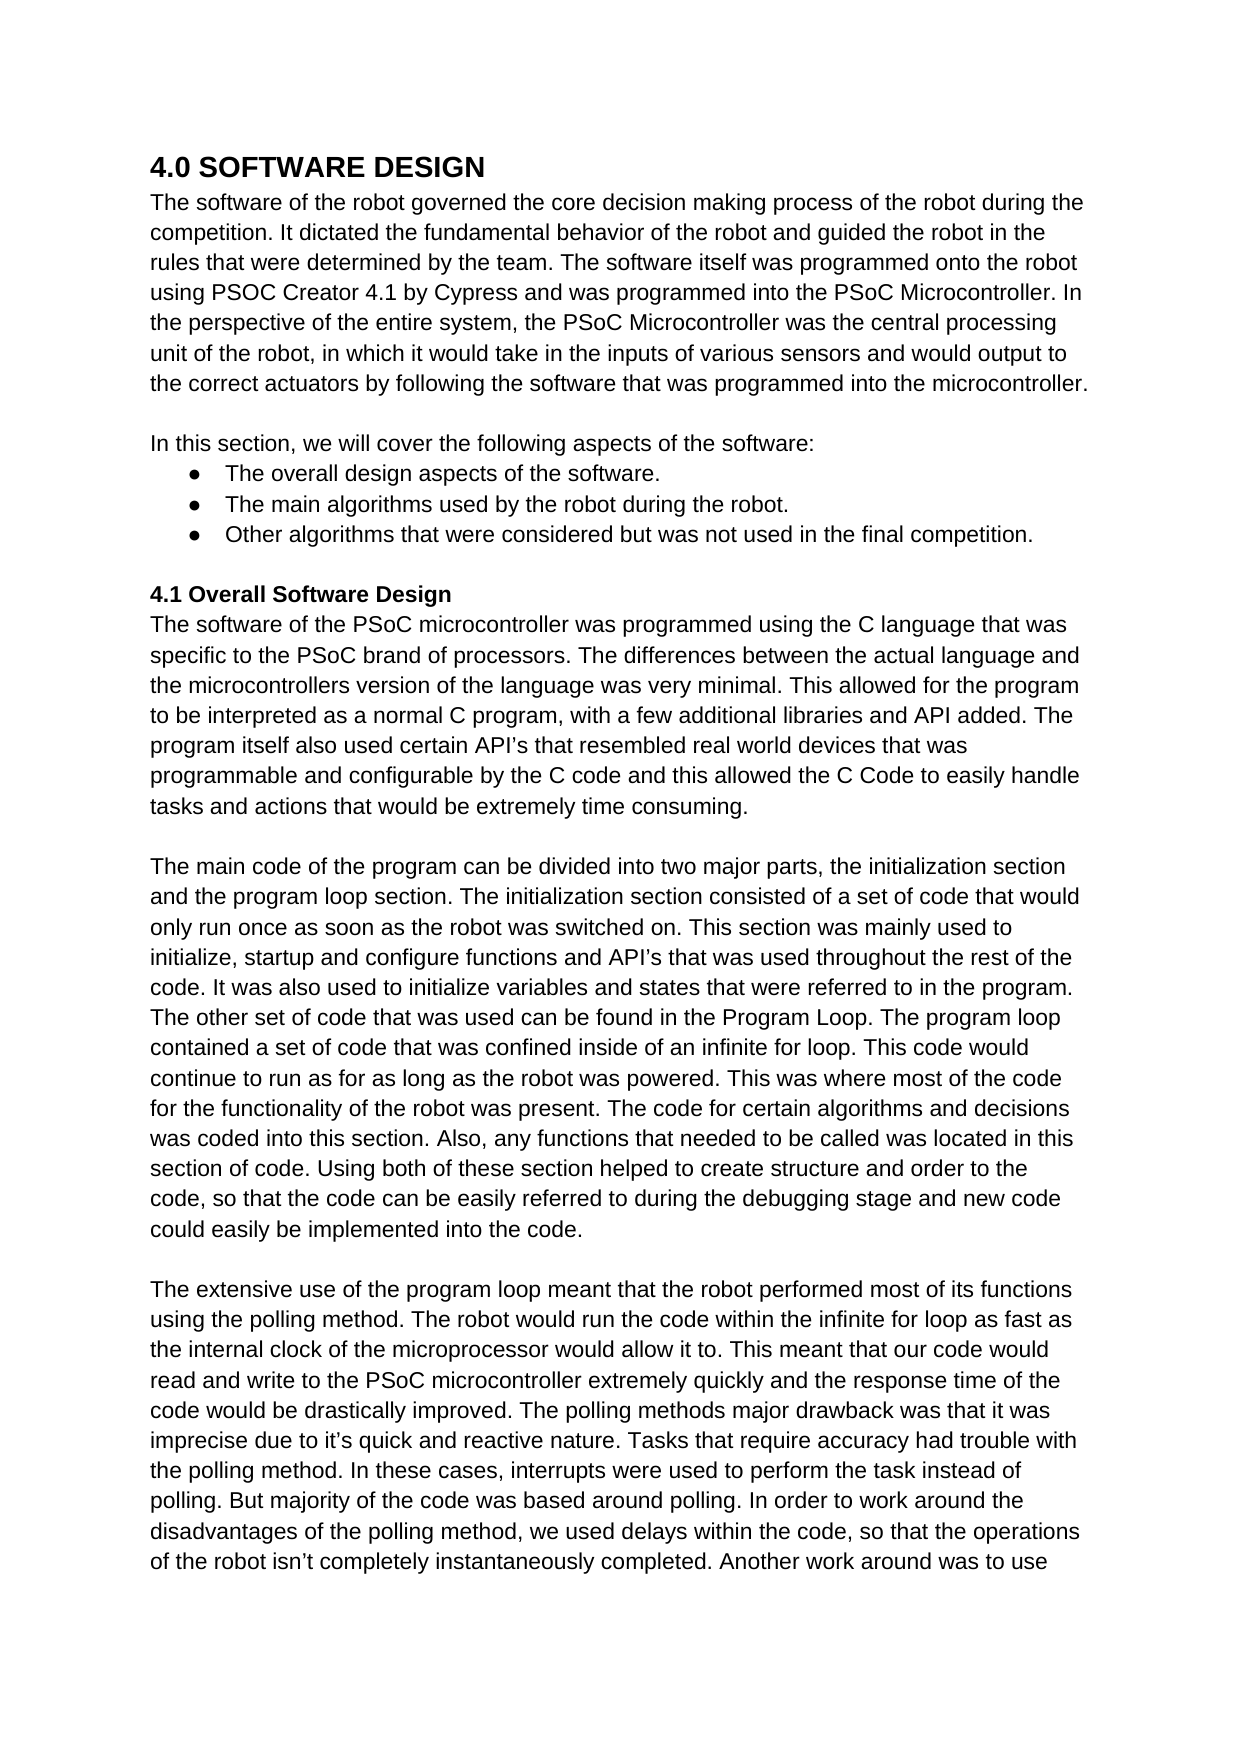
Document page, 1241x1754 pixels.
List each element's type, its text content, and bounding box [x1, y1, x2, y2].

text 4.1 Overall Software Design [150, 581, 1090, 608]
text The software of the robot governed the core decision making process of the robot during the competition. It dictated the fundamental behavior of the robot and guided the robot in the rules that were determined by the team. The software itself was programmed onto the robot using PSOC Creator 4.1 by Cypress and was programmed into the PSoC Microcontroller. In the perspective of the entire system, the PSoC Microcontroller was the central processing unit of the robot, in which it would take in the inputs of various sensors and would output to the correct actuators by following the software that was programmed into the microcontroller. [150, 188, 1090, 396]
list The overall design aspects of the software. [187, 460, 1090, 487]
text The software of the PSoC microcontroller was programmed using the C language that was specific to the PSoC brand of processors. The differences between the actual language and the microcontrollers version of the language was very minimal. This allowed for the program to be interpreted as a normal C program, with a few additional libraries and API added. The program itself also used certain API’s that resembled real world devices that was programmable and configurable by the C code and this allowed the C Code to easily handle tasks and actions that would be extremely time consuming. [150, 611, 1090, 819]
list The main algorithms used by the robot during the robot. [187, 491, 1090, 517]
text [150, 1276, 1090, 1574]
text 4.0 SOFTWARE DESIGN [150, 150, 1090, 183]
text In this section, we will cover the following aspects of the software: [150, 430, 1090, 457]
list Other algorithms that were considered but was not used in the final competition. [187, 521, 1090, 547]
text The main code of the program can be divided into two major parts, the initialization section and the program loop section. The initialization section consisted of a set of code that would only run once as soon as the robot was switched on. This section was mainly used to initialize, startup and configure functions and API’s that was used throughout the rest of the code. It was also used to initialize variables and states that were referred to in the program. The other set of code that was used can be found in the Program Loop. The program loop contained a set of code that was confined inside of an infinite for loop. This code would continue to run as for as long as the robot was powered. This was where most of the code for the functionality of the robot was present. The code for certain algorithms and decisions was coded into this section. Also, any functions that needed to be called was located in this section of code. Using both of these section helped to create structure and order to the code, so that the code can be easily referred to during the debugging stage and new code could easily be implemented into the code. [150, 853, 1090, 1242]
